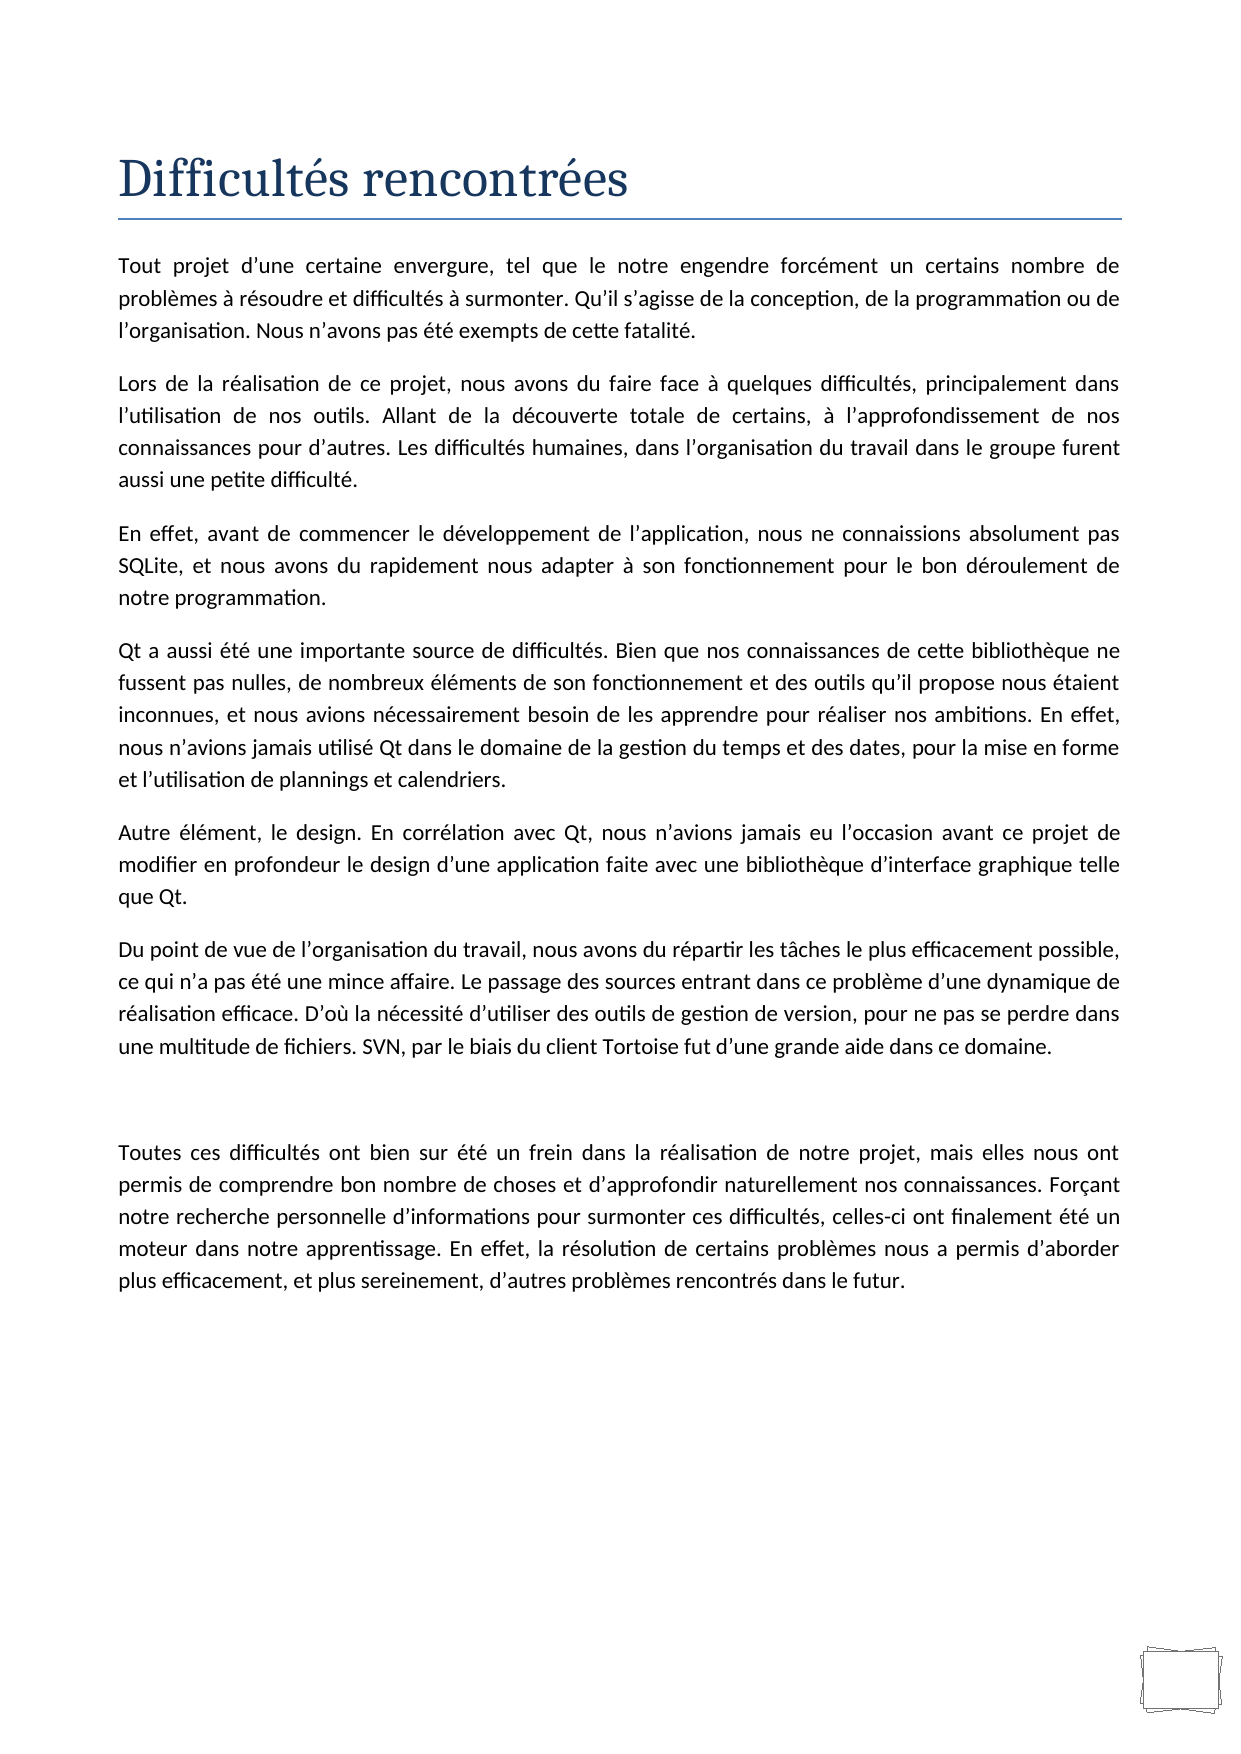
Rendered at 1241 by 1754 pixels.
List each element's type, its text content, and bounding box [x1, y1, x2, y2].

text Lors de la réalisation de ce projet, nous avons du faire face à quelques difficultés, principalement dans l’utilisation de nos outils. Allant de la découverte totale de certains, à l’approfondissement de nos connaissances pour d’autres. Les difficultés humaines, dans l’organisation du travail dans le groupe furent aussi une petite difficulté. [118, 369, 1122, 494]
text Du point de vue de l’organisation du travail, nous avons du répartir les tâches le plus efficacement possible, ce qui n’a pas été une mince affaire. Le passage des sources entrant dans ce problème d’une dynamique de réalisation efficace. D’où la nécessité d’utiliser des outils de gestion de version, pour ne pas se perdre dans une multitude de fichiers. SVN, par le biais du client Tortoise fut d’une grande aide dans ce domaine. [118, 935, 1122, 1060]
text Tout projet d’une certaine envergure, tel que le notre engendre forcément un certains nombre de problèmes à résoudre et difficultés à surmonter. Qu’il s’agisse de la conception, de la programmation ou de l’organisation. Nous n’avons pas été exempts de cette fatalité. [118, 252, 1122, 344]
text Toutes ces difficultés ont bien sur été un frein dans la réalisation de notre projet, mais elles nous ont permis de comprendre bon nombre de choses et d’approfondir naturellement nos connaissances. Forçant notre recherche personnelle d’informations pour surmonter ces difficultés, celles-ci ont finalement été un moteur dans notre apprentissage. En effet, la résolution de certains problèmes nous a permis d’aborder plus efficacement, et plus sereinement, d’autres problèmes rencontrés dans le futur. [118, 1138, 1122, 1294]
text En effet, avant de commencer le développement de l’application, nous ne connaissions absolument pas SQLite, et nous avons du rapidement nous adapter à son fonctionnement pour le bon déroulement de notre programmation. [118, 519, 1122, 611]
title Difficultés rencontrées [118, 148, 1122, 218]
text Qt a aussi été une importante source de difficultés. Bien que nos connaissances de cette bibliothèque ne fussent pas nulles, de nombreux éléments de son fonctionnement et des outils qu’il propose nous étaient inconnues, et nous avions nécessairement besoin de les apprendre pour réaliser nos ambitions. En effet, nous n’avions jamais utilisé Qt dans le domaine de la gestion du temps et des dates, pour la mise en forme et l’utilisation de plannings et calendriers. [118, 636, 1122, 793]
text Autre élément, le design. En corrélation avec Qt, nous n’avions jamais eu l’occasion avant ce projet de modifier en profondeur le design d’une application faite avec une bibliothèque d’interface graphique telle que Qt. [118, 818, 1122, 910]
